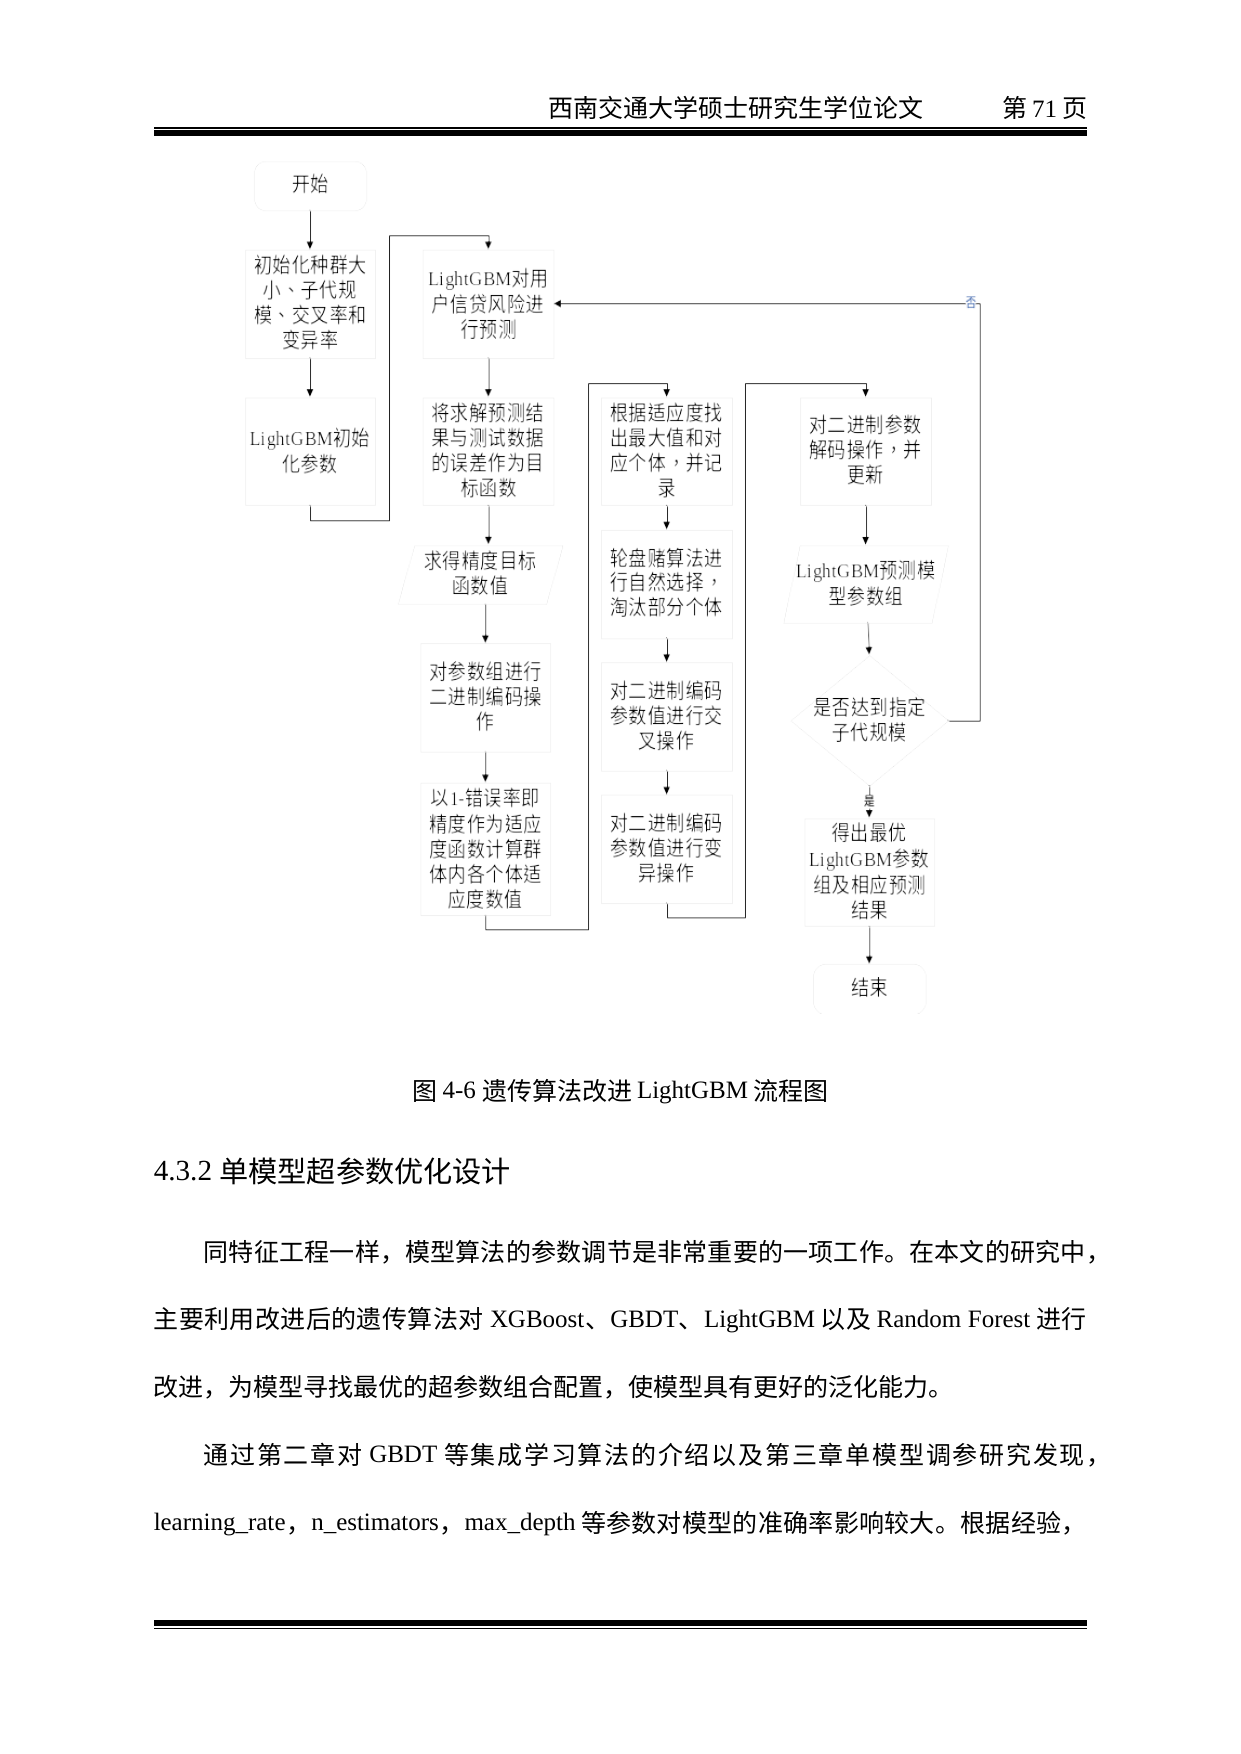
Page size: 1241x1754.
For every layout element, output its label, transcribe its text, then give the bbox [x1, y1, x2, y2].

text 同特征工程一样，模型算法的参数调节是非常重要的一项工作。在本文的研究中，主要利用改进后的遗传算法对XGBoost、GBDT、LightGBM以及Random Forest进行改进，为模型寻找最优的超参数组合配置，使模型具有更好的泛化能力。 [153, 1216, 1087, 1420]
title 图4-6 遗传算法改进LightGBM流程图 [153, 1055, 1087, 1123]
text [153, 1420, 1087, 1556]
title 4.3.2 单模型超参数优化设计 [153, 1136, 1087, 1204]
